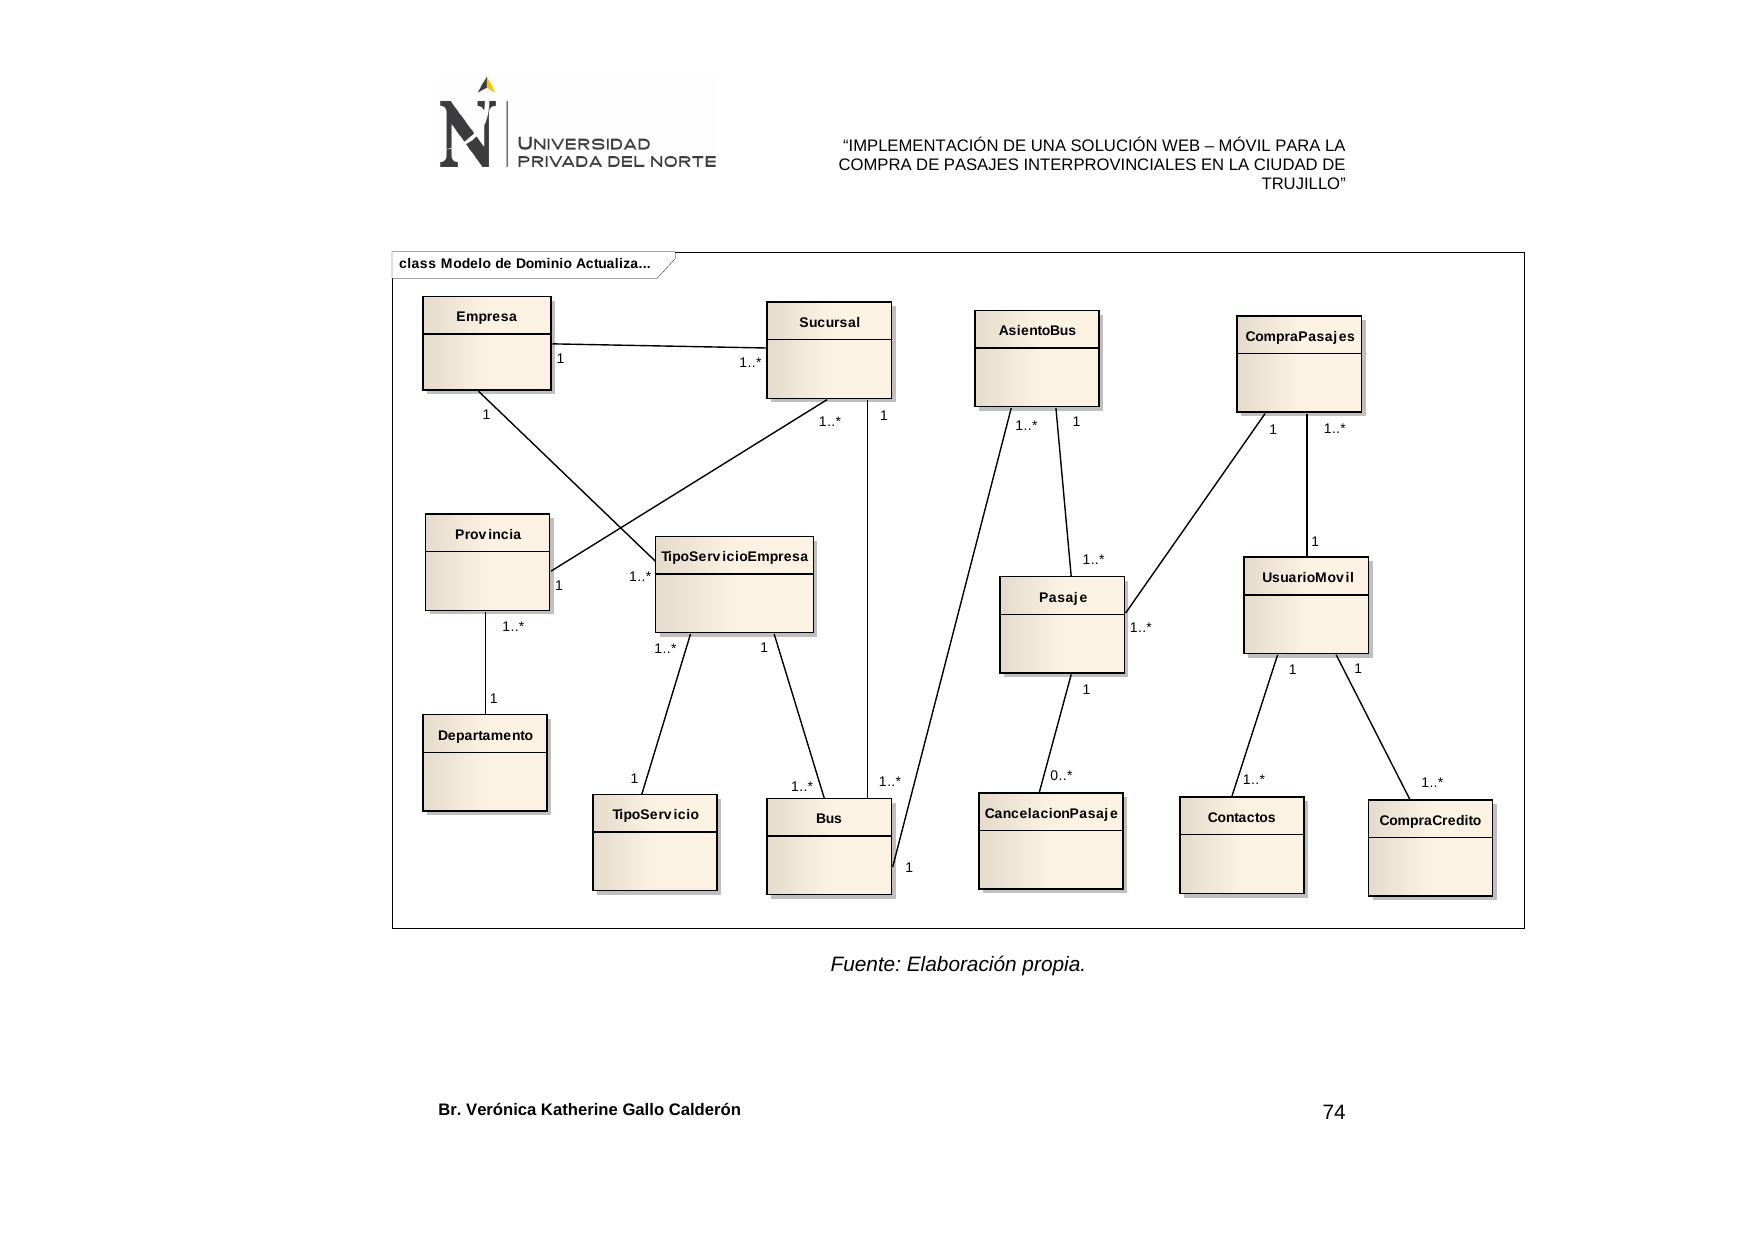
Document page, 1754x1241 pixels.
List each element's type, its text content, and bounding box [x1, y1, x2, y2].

picture [438, 73, 718, 169]
text Fuente: Elaboración propia. [281, 952, 1636, 976]
